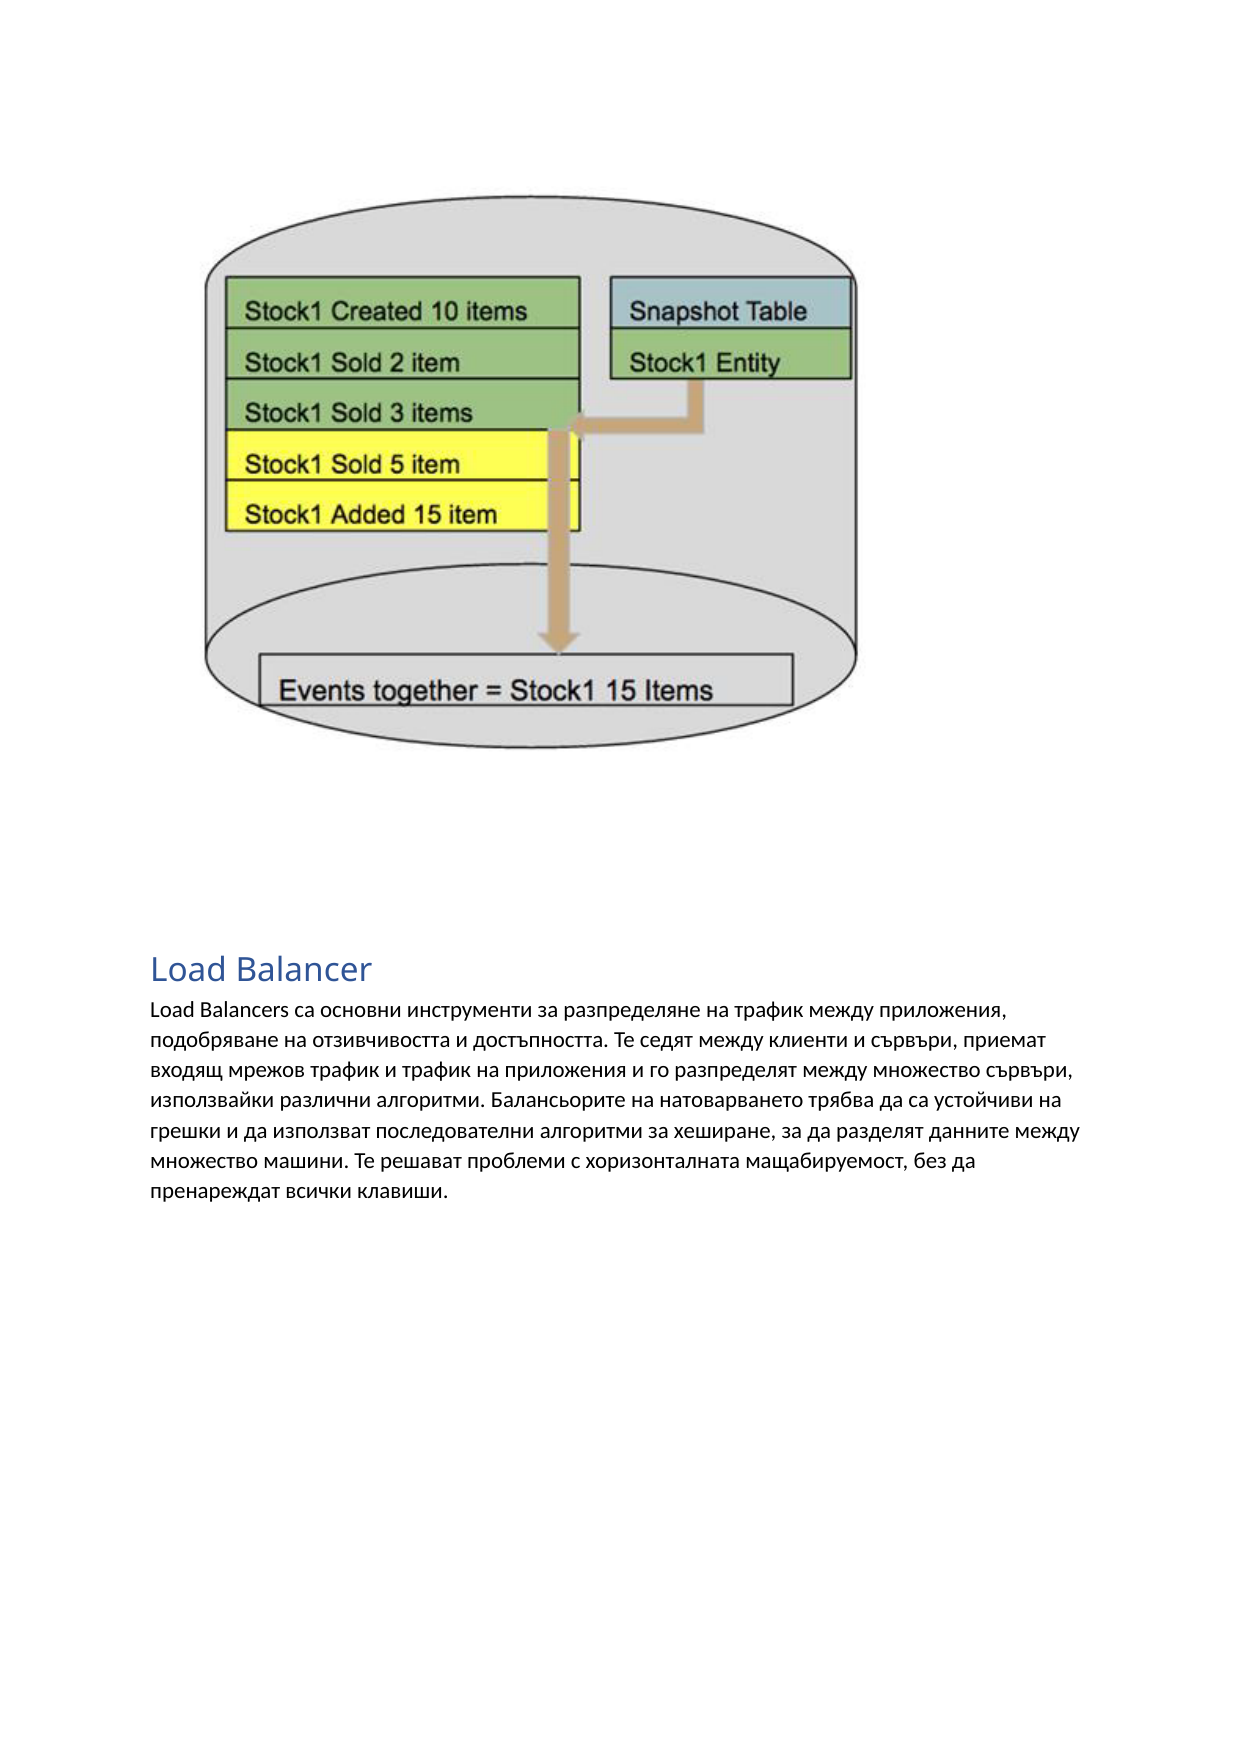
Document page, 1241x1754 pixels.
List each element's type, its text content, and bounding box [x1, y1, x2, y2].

text Load Balancers са основни инструменти за разпределяне на трафик между приложения, подобряване на отзивчивостта и достъпността. Те седят между клиенти и сървъри, приемат входящ мрежов трафик и трафик на приложения и го разпределят между множество сървъри, използвайки различни алгоритми. Балансьорите на натоварването трябва да са устойчиви на грешки и да използват последователни алгоритми за хеширане, за да разделят данните между множество машини. Те решават проблеми с хоризонталната мащабируемост, без да пренареждат всички клавиши. [150, 995, 1090, 1204]
subtitle Load Balancer [150, 946, 1090, 991]
